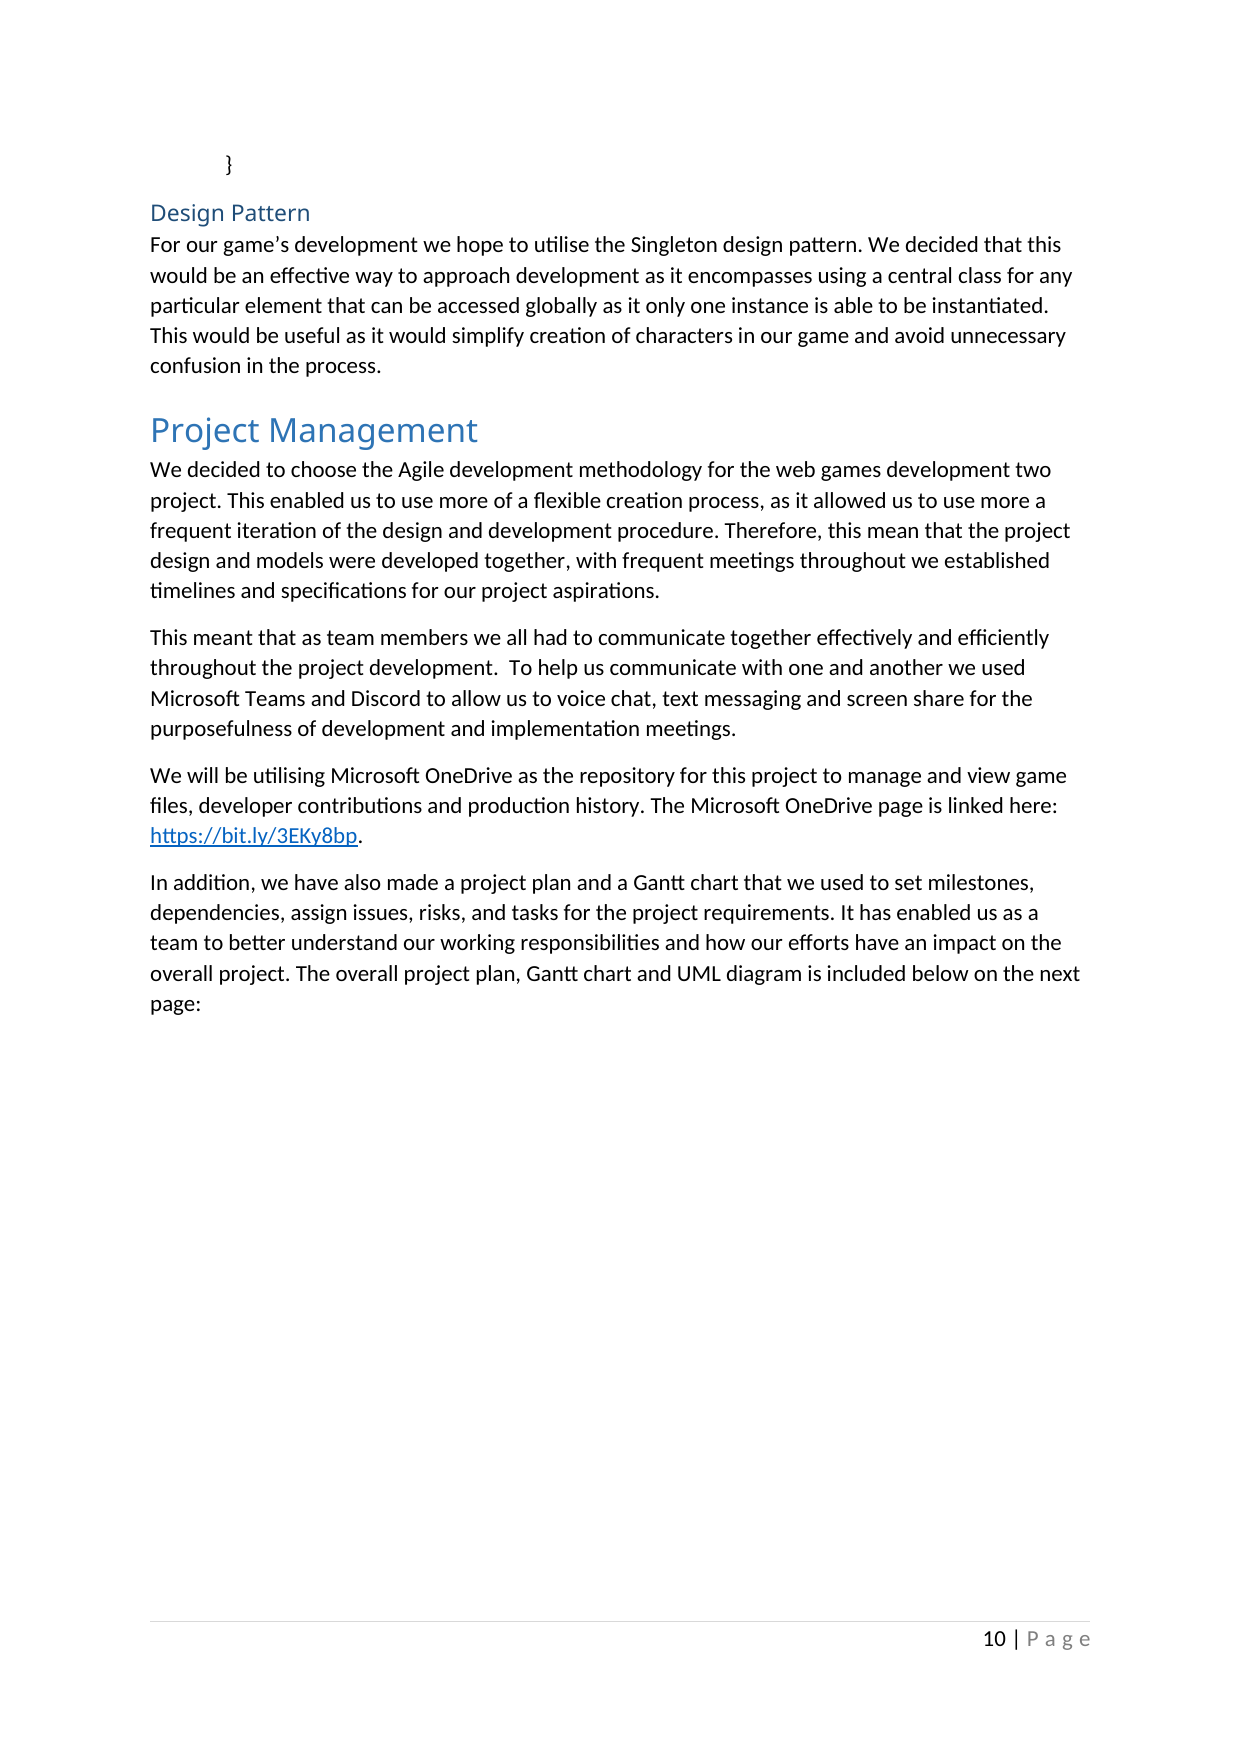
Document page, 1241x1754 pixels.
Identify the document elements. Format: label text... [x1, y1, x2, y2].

text Design Pattern [150, 197, 1090, 228]
text For our game’s development we hope to utilise the Singleton design pattern. We decided that this would be an effective way to approach development as it encompasses using a central class for any particular element that can be accessed globally as it only one instance is able to be instantiated. This would be useful as it would simplify creation of characters in our game and avoid unnecessary confusion in the process. [150, 231, 1090, 379]
text } [150, 150, 1090, 178]
text We decided to choose the Agile development methodology for the web games development two project. This enabled us to use more of a flexible creation process, as it allowed us to use more a frequent iteration of the design and development procedure. Therefore, this mean that the project design and models were developed together, with frequent meetings throughout we established timelines and specifications for our project aspirations. [150, 456, 1090, 604]
text We will be utilising Microsoft OneDrive as the repository for this project to manage and view game files, developer contributions and production history. The Microsoft OneDrive page is linked here: https://bit.ly/3EKy8bp. [150, 761, 1090, 849]
subtitle Project Management [150, 407, 1090, 452]
text This meant that as team members we all had to communicate together effectively and efficiently throughout the project development. To help us communicate with one and another we used Microsoft Teams and Discord to allow us to voice chat, text messaging and screen share for the purposefulness of development and implementation meetings. [150, 623, 1090, 742]
text In addition, we have also made a project plan and a Gantt chart that we used to set milestones, dependencies, assign issues, risks, and tasks for the project requirements. It has enabled us as a team to better understand our working responsibilities and how our efforts have an impact on the overall project. The overall project plan, Gantt chart and UML diagram is included below on the next page: [150, 868, 1090, 1017]
